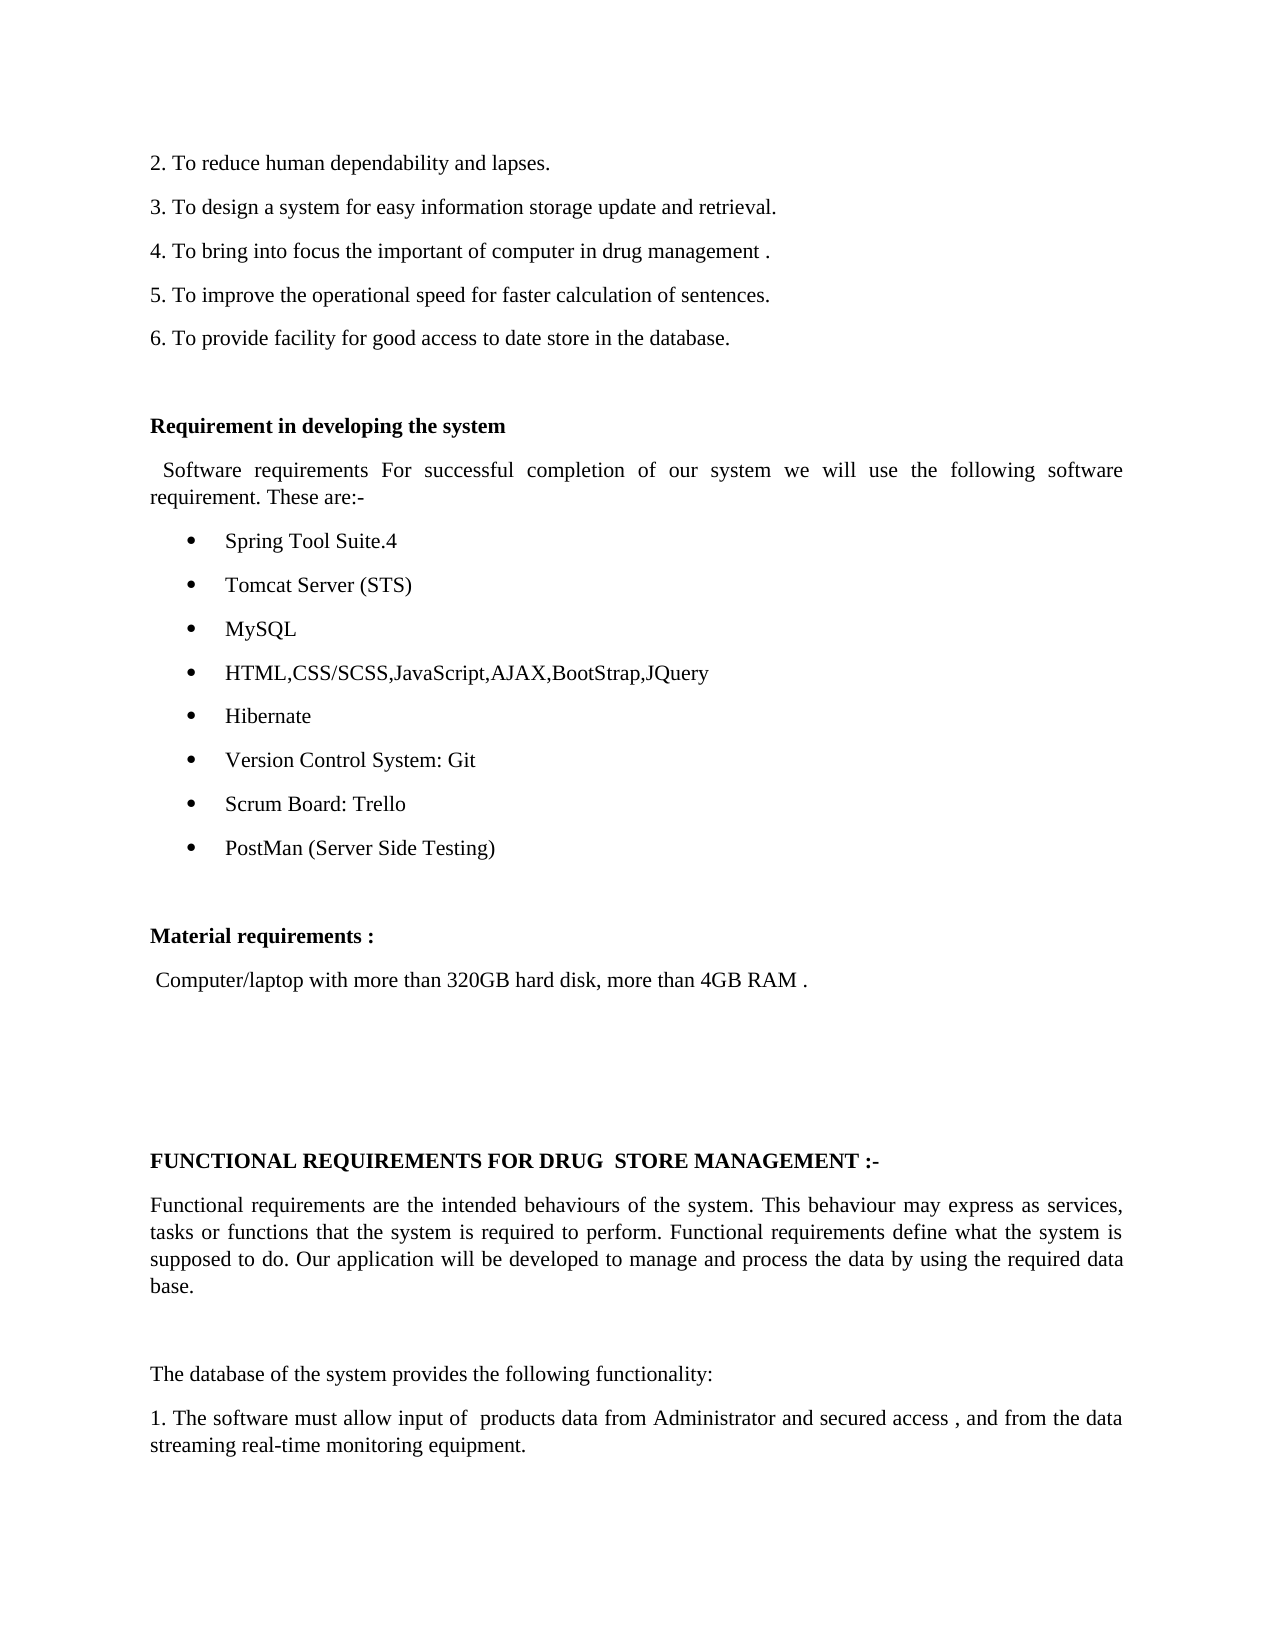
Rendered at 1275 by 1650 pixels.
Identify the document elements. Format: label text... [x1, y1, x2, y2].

text Material requirements : [150, 923, 1125, 948]
list MySQL [187, 616, 1125, 641]
text FUNCTIONAL REQUIREMENTS FOR DRUG STORE MANAGEMENT :- [150, 1148, 1125, 1173]
text 3. To design a system for easy information storage update and retrieval. [150, 194, 1125, 219]
list Version Control System: Git [187, 747, 1125, 772]
text 4. To bring into focus the important of computer in drug management . [150, 238, 1125, 263]
text 1. The software must allow input of products data from Administrator and secured access , and from the data streaming real-time monitoring equipment. [150, 1405, 1125, 1457]
text 5. To improve the operational speed for faster calculation of sentences. [150, 282, 1125, 307]
text Software requirements For successful completion of our system we will use the following software requirement. These are:- [150, 457, 1125, 509]
text Computer/laptop with more than 320GB hard disk, more than 4GB RAM . [150, 967, 1125, 992]
list Tomcat Server (STS) [187, 572, 1125, 597]
text 2. To reduce human dependability and lapses. [150, 150, 1125, 175]
list Hibernate [187, 703, 1125, 729]
text Requirement in developing the system [150, 413, 1125, 438]
list PostMan (Server Side Testing) [187, 835, 1125, 860]
text The database of the system provides the following functionality: [150, 1361, 1125, 1386]
list Spring Tool Suite.4 [187, 528, 1125, 553]
list Scrum Board: Trello [187, 791, 1125, 816]
text 6. To provide facility for good access to date store in the database. [150, 325, 1125, 351]
list HTML,CSS/SCSS,JavaScript,AJAX,BootStrap,JQuery [187, 659, 1125, 685]
text Functional requirements are the intended behaviours of the system. This behaviour may express as services, tasks or functions that the system is required to perform. Functional requirements define what the system is supposed to do. Our application will be developed to manage and process the data by using the required data base. [150, 1192, 1125, 1299]
